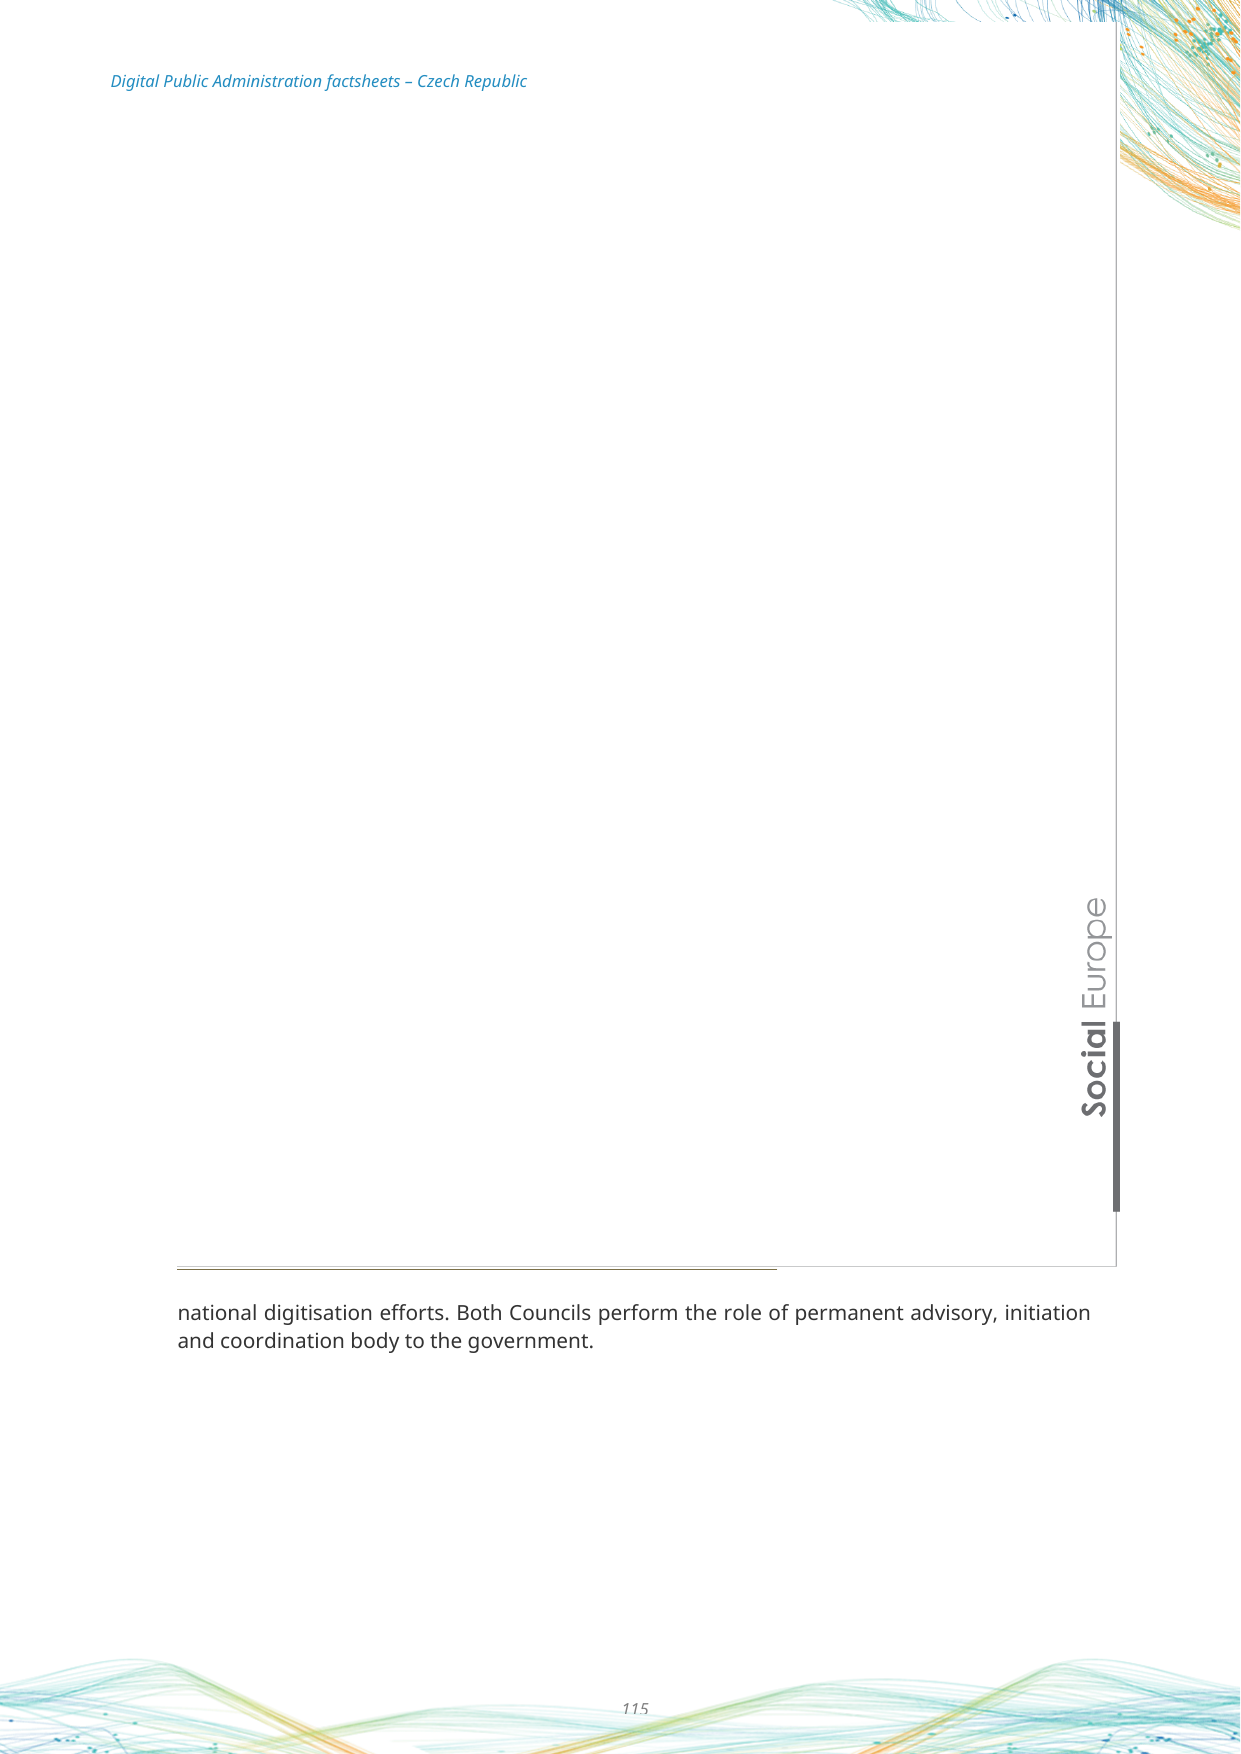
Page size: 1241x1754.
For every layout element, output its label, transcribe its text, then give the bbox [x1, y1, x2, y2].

picture [0, 1634, 1241, 1754]
picture [177, 0, 1241, 1267]
text The Government Council for Information Society and the Government Council for Public Administration are two expert advisory bodies providing a platform for the coordination of national digitisation efforts. Both Councils perform the role of permanent advisory, initiation and coordination body to the government. [177, 1298, 1092, 1355]
